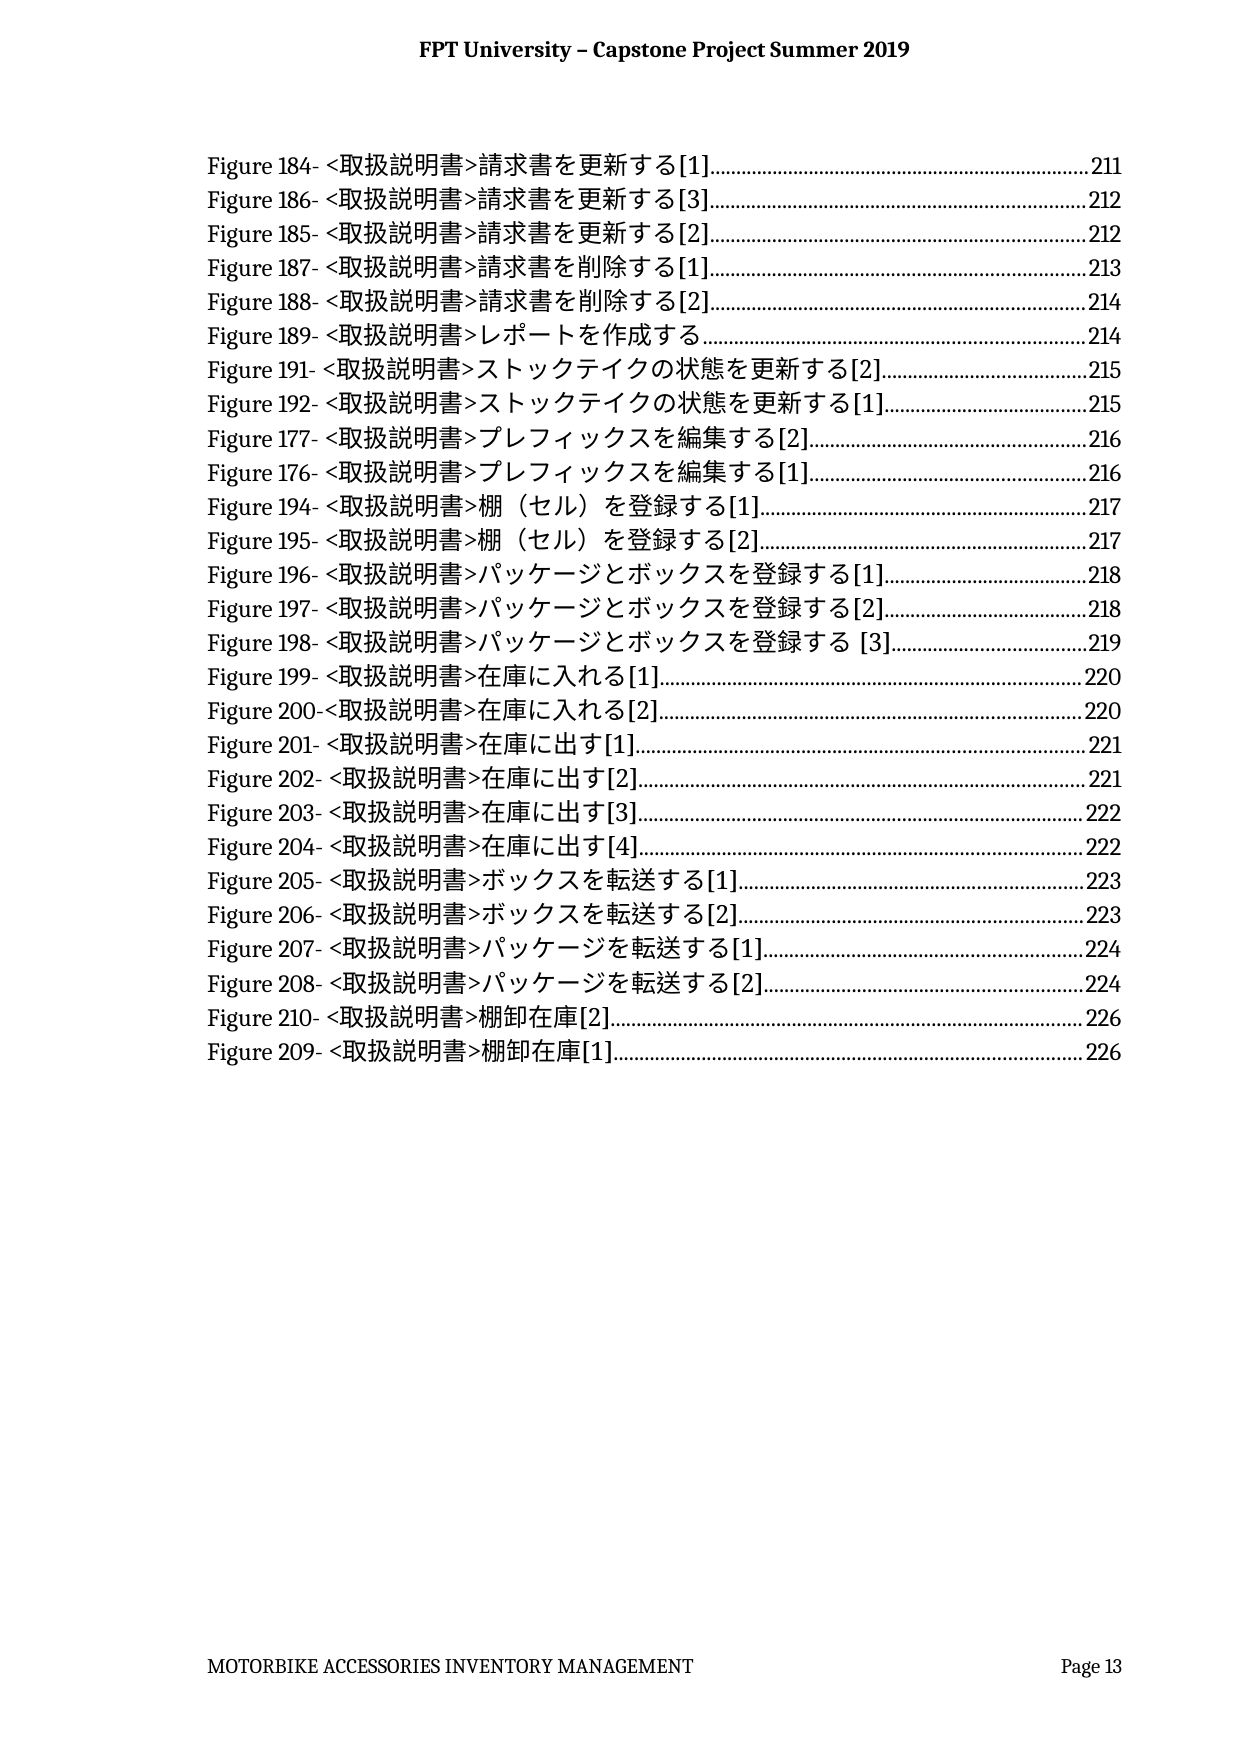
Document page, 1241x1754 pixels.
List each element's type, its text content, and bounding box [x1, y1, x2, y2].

text Figure 205- <取扱説明書>ボックスを転送する[1] 223 [207, 863, 1122, 897]
text Figure 187- <取扱説明書>請求書を削除する[1] 213 [207, 250, 1122, 284]
text Figure 192- <取扱説明書>ストックテイクの状態を更新する[1] 215 [207, 386, 1122, 420]
text Figure 177- <取扱説明書>プレフィックスを編集する[2] 216 [207, 420, 1122, 454]
text Figure 176- <取扱説明書>プレフィックスを編集する[1] 216 [207, 454, 1122, 488]
text Figure 198- <取扱説明書>パッケージとボックスを登録する [3] 219 [207, 624, 1122, 659]
text Figure 203- <取扱説明書>在庫に出す[3] 222 [207, 795, 1122, 829]
text Figure 196- <取扱説明書>パッケージとボックスを登録する[1] 218 [207, 556, 1122, 591]
text Figure 191- <取扱説明書>ストックテイクの状態を更新する[2] 215 [207, 352, 1122, 386]
text Figure 204- <取扱説明書>在庫に出す[4] 222 [207, 829, 1122, 863]
text Figure 202- <取扱説明書>在庫に出す[2] 221 [207, 761, 1122, 795]
text Figure 201- <取扱説明書>在庫に出す[1] 221 [207, 727, 1122, 761]
text Figure 195- <取扱説明書>棚（セル）を登録する[2] 217 [207, 522, 1122, 556]
text Figure 210- <取扱説明書>棚卸在庫[2] 226 [207, 999, 1122, 1033]
text Figure 207- <取扱説明書>パッケージを転送する[1] 224 [207, 931, 1122, 965]
text Figure 185- <取扱説明書>請求書を更新する[2] 212 [207, 216, 1122, 250]
text Figure 188- <取扱説明書>請求書を削除する[2] 214 [207, 284, 1122, 318]
text Figure 197- <取扱説明書>パッケージとボックスを登録する[2] 218 [207, 591, 1122, 624]
text Figure 209- <取扱説明書>棚卸在庫[1] 226 [207, 1033, 1122, 1067]
text Figure 200-<取扱説明書>在庫に入れる[2] 220 [207, 693, 1122, 727]
text Figure 189- <取扱説明書>レポートを作成する 214 [207, 318, 1122, 352]
text Figure 206- <取扱説明書>ボックスを転送する[2] 223 [207, 897, 1122, 931]
text Figure 184- <取扱説明書>請求書を更新する[1] 211 [207, 148, 1122, 182]
text Figure 186- <取扱説明書>請求書を更新する[3] 212 [207, 182, 1122, 216]
text Figure 199- <取扱説明書>在庫に入れる[1] 220 [207, 659, 1122, 693]
text Figure 208- <取扱説明書>パッケージを転送する[2] 224 [207, 965, 1122, 999]
text Figure 194- <取扱説明書>棚（セル）を登録する[1] 217 [207, 488, 1122, 522]
